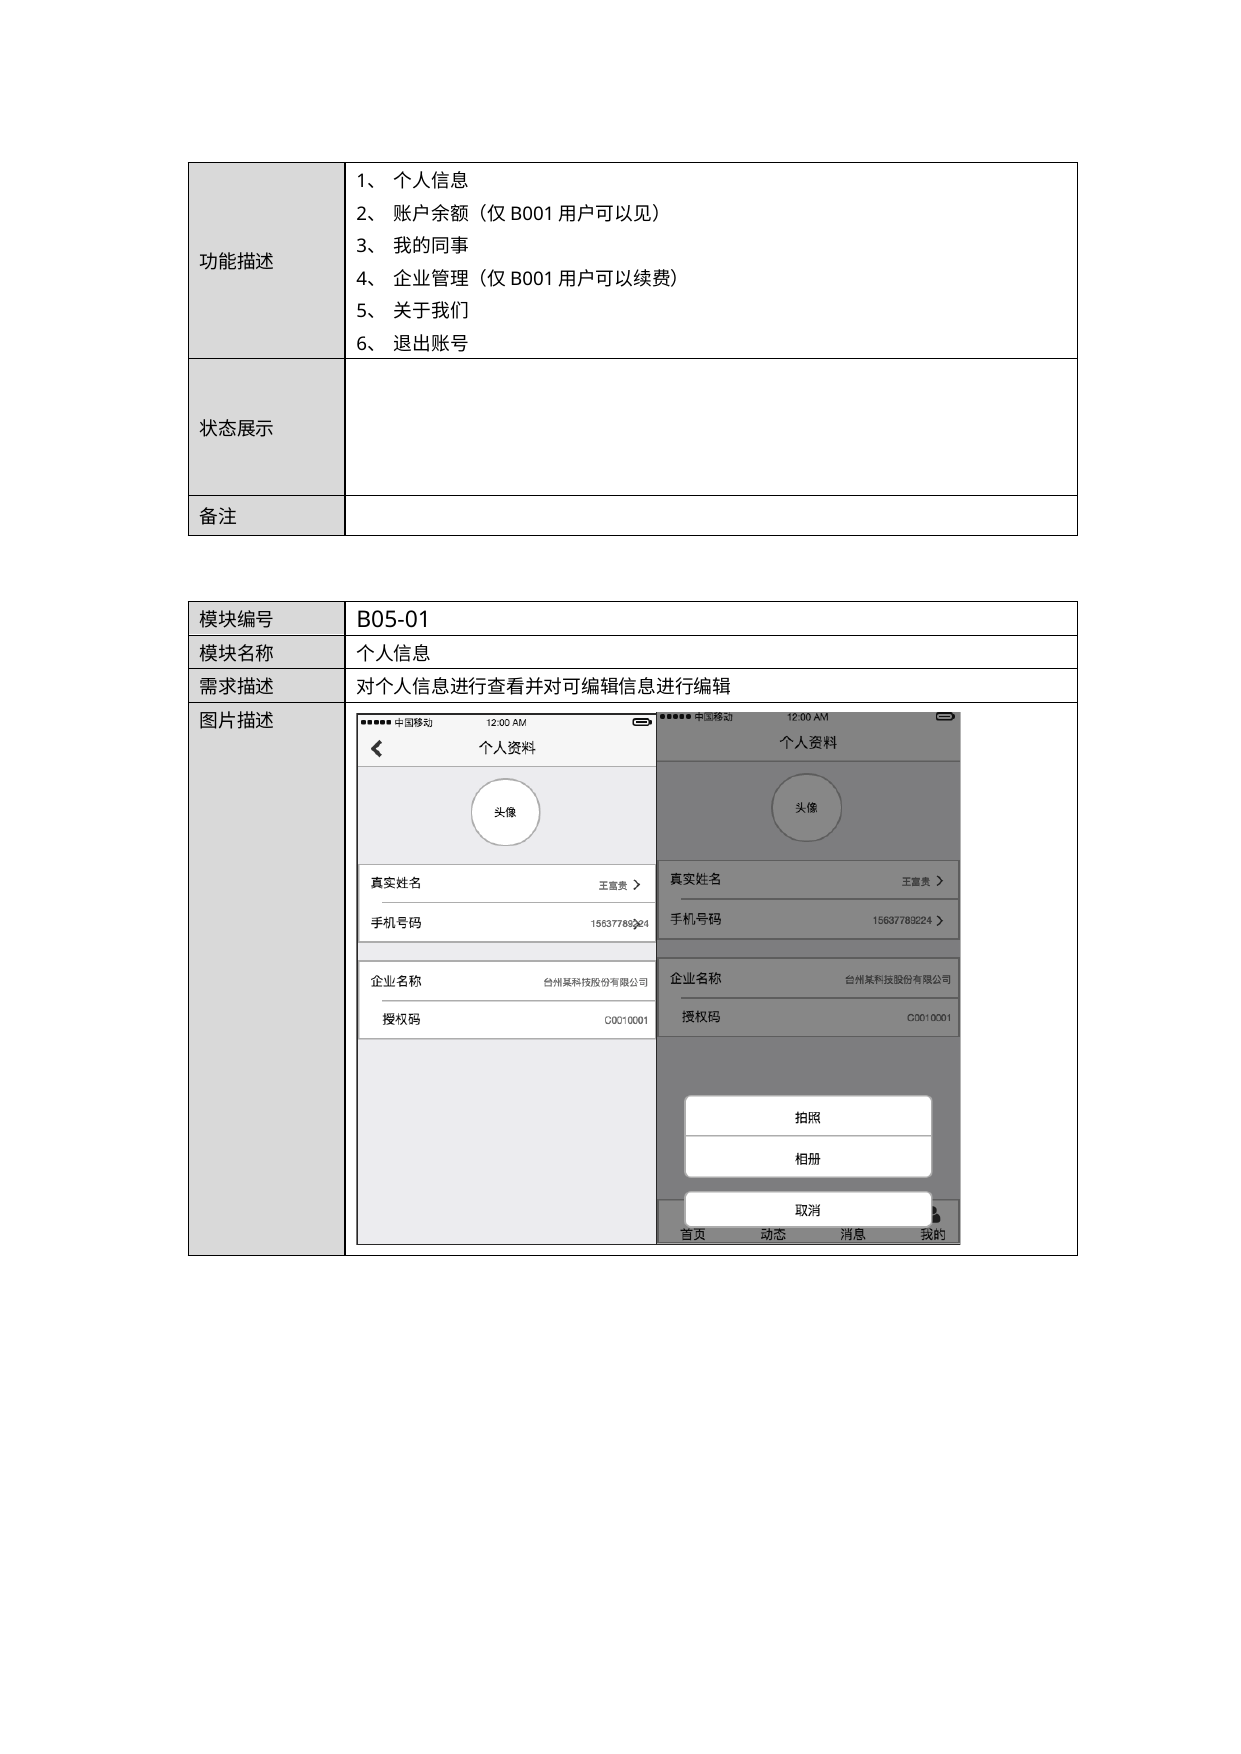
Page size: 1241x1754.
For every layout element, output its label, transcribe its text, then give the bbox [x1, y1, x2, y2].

table_cell 个人信息 [346, 636, 1077, 668]
table_header 模块编号 [189, 602, 344, 634]
table_cell 个人信息 账户余额（仅B001用户可以见） 我的同事 企业管理（仅B001用户可以续费） 关于我们 退出账号 [346, 163, 1077, 358]
table_cell [346, 496, 1077, 535]
table_cell 状态展示 [189, 359, 344, 495]
table_cell 备注 [189, 496, 344, 535]
table_cell 对个人信息进行查看并对可编辑信息进行编辑 [346, 669, 1077, 702]
table_cell 模块名称 [189, 636, 344, 668]
table_cell 需求描述 [189, 669, 344, 702]
table_cell 功能描述 [189, 163, 344, 358]
table_cell [346, 703, 1077, 1255]
table_cell [346, 359, 1077, 495]
picture [356, 712, 961, 1245]
table_cell 图片描述 [189, 703, 344, 1255]
table_header B05-01 [346, 602, 1077, 634]
